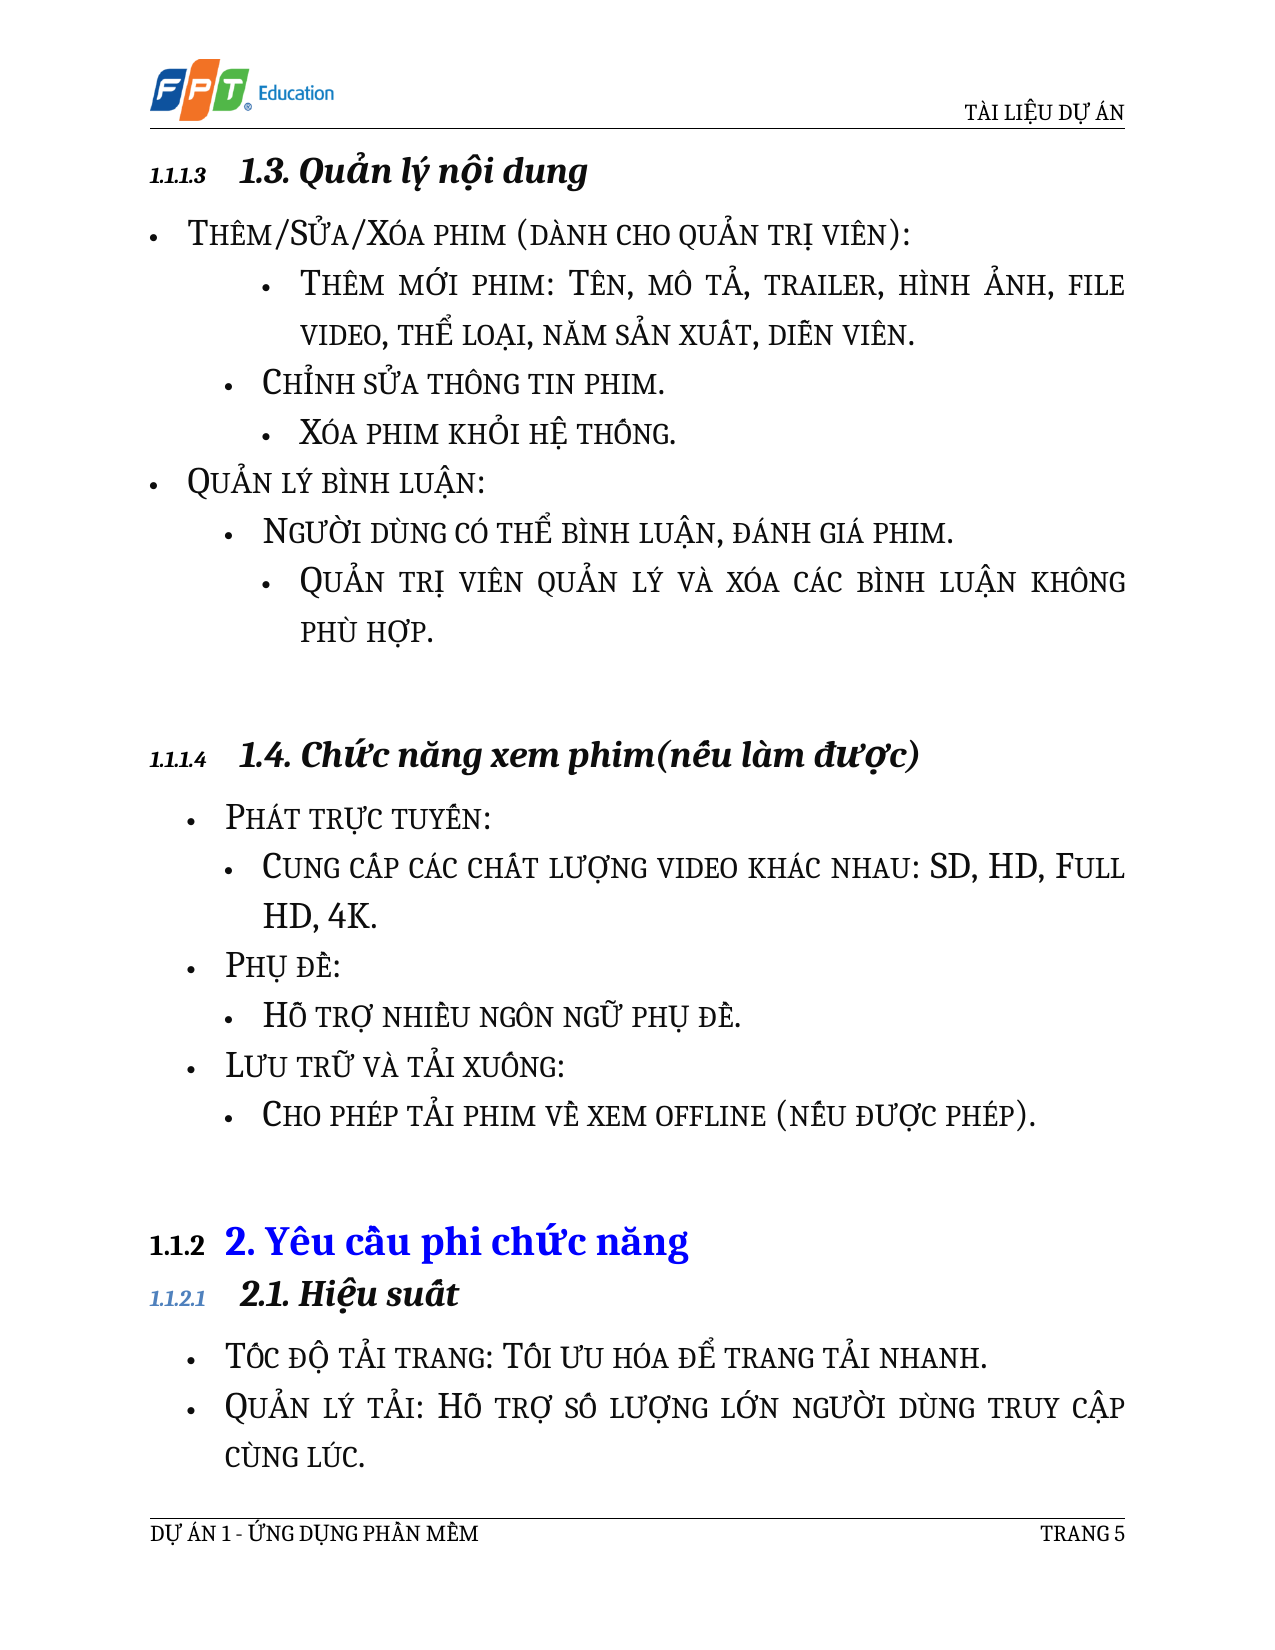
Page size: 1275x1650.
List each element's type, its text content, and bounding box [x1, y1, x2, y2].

subtitle Quản lý bình luận: [150, 460, 1125, 503]
subtitle Phụ đề: [187, 944, 1125, 987]
subtitle 1.3. Quản lý nội dung [150, 150, 1125, 193]
subtitle Quản lý tải: Hỗ trợ số lượng lớn người dùng truy cập cùng lúc. [187, 1384, 1125, 1477]
subtitle Cung cấp các chất lượng video khác nhau: SD, HD, Full HD, 4K. [225, 845, 1125, 938]
subtitle Chỉnh sửa thông tin phim. [225, 361, 1125, 404]
subtitle Phát trực tuyến: [187, 795, 1125, 838]
subtitle Quản trị viên quản lý và xóa các bình luận không phù hợp. [262, 559, 1125, 652]
subtitle Thêm mới phim: Tên, mô tả, trailer, hình ảnh, file video, thể loại, năm sản xuất, diễn viên. [262, 262, 1125, 354]
subtitle Lưu trữ và tải xuống: [187, 1043, 1125, 1086]
subtitle 2.1. Hiệu suất [150, 1273, 1125, 1316]
subtitle 1.4. Chức năng xem phim(nếu làm được) [150, 733, 1125, 776]
subtitle 2. Yêu cầu phi chức năng [150, 1217, 1125, 1265]
subtitle Cho phép tải phim về xem offline (nếu được phép). [225, 1093, 1125, 1136]
subtitle Người dùng có thể bình luận, đánh giá phim. [225, 509, 1125, 553]
subtitle Thêm/Sửa/Xóa phim (dành cho quản trị viên): [150, 212, 1125, 255]
subtitle Xóa phim khỏi hệ thống. [262, 410, 1125, 453]
subtitle Hỗ trợ nhiều ngôn ngữ phụ đề. [225, 994, 1125, 1037]
picture [150, 59, 336, 121]
subtitle Tốc độ tải trang: Tối ưu hóa để trang tải nhanh. [187, 1335, 1125, 1378]
